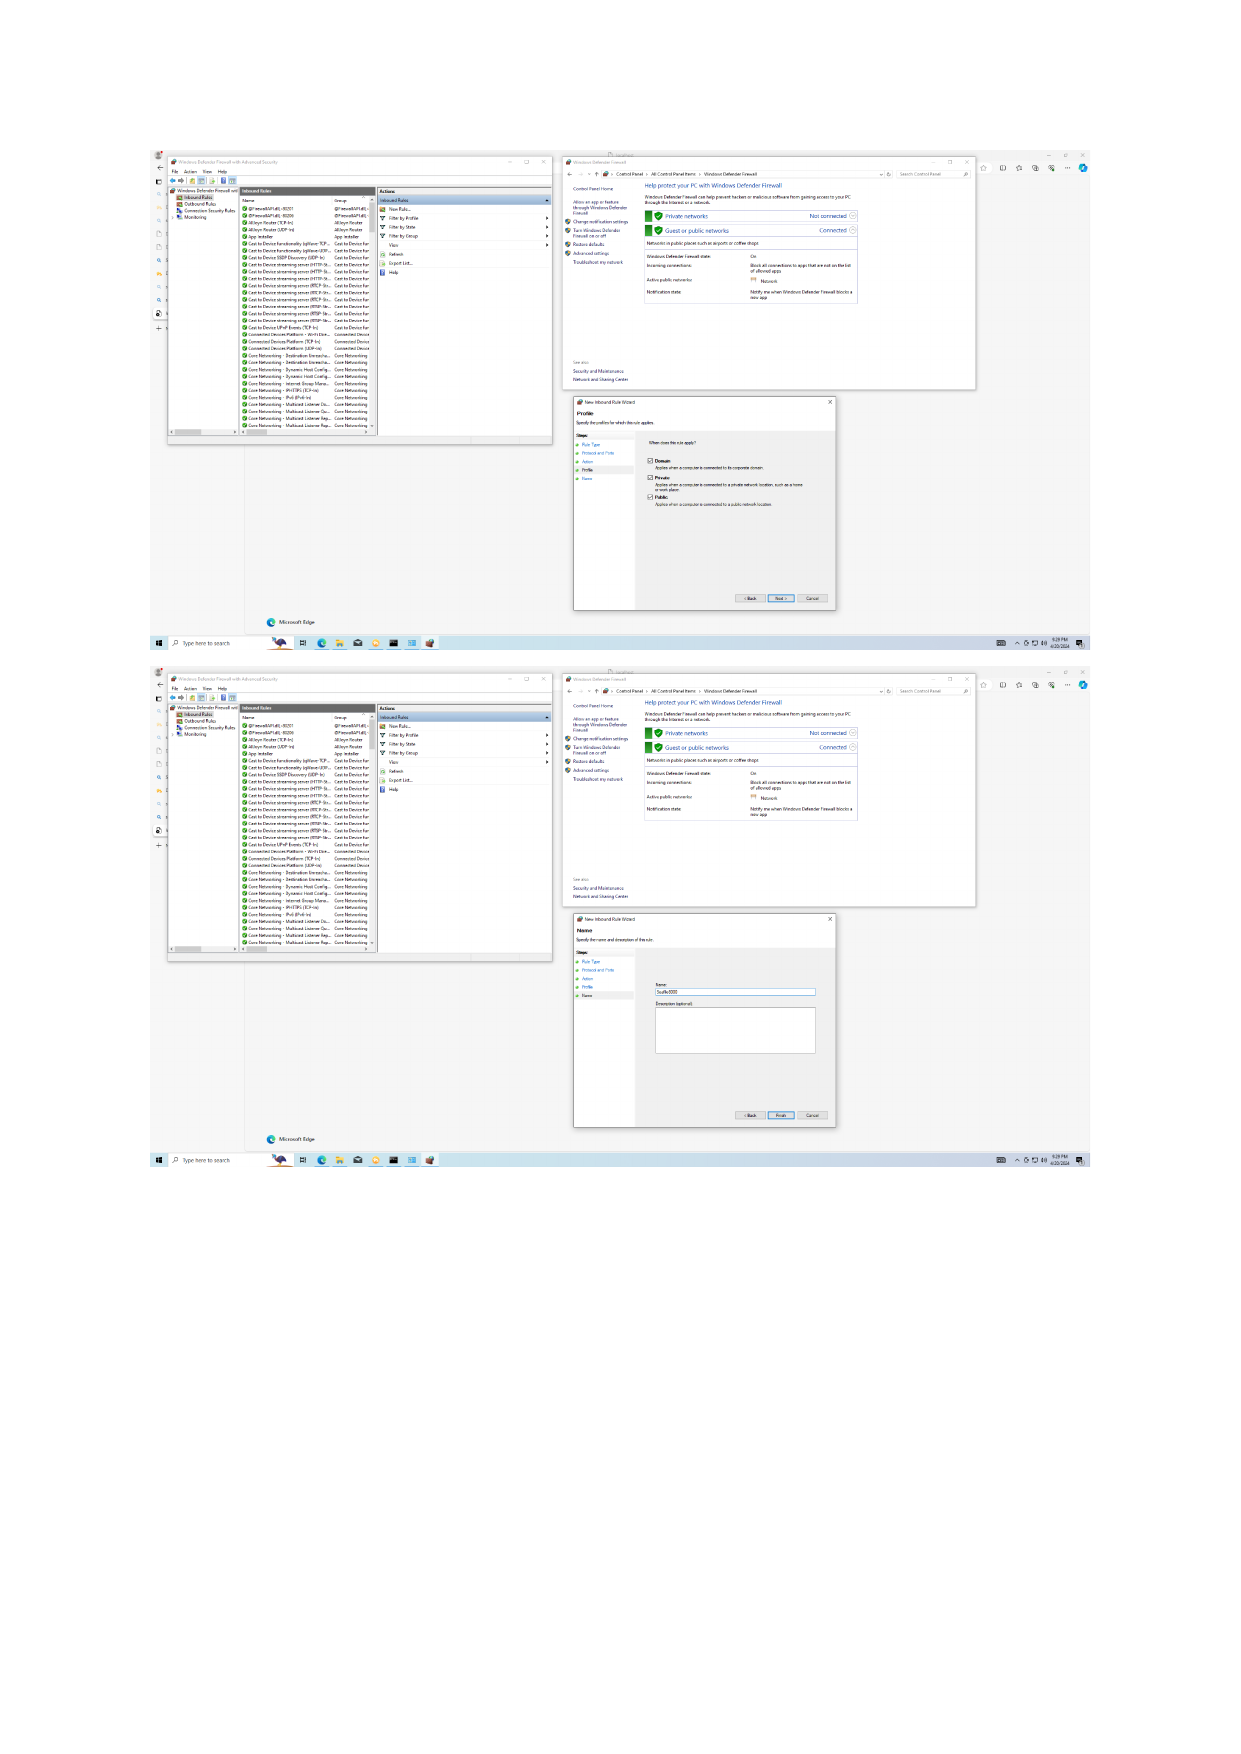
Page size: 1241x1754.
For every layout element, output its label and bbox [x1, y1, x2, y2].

picture [150, 666, 1091, 1167]
picture [150, 150, 1091, 650]
